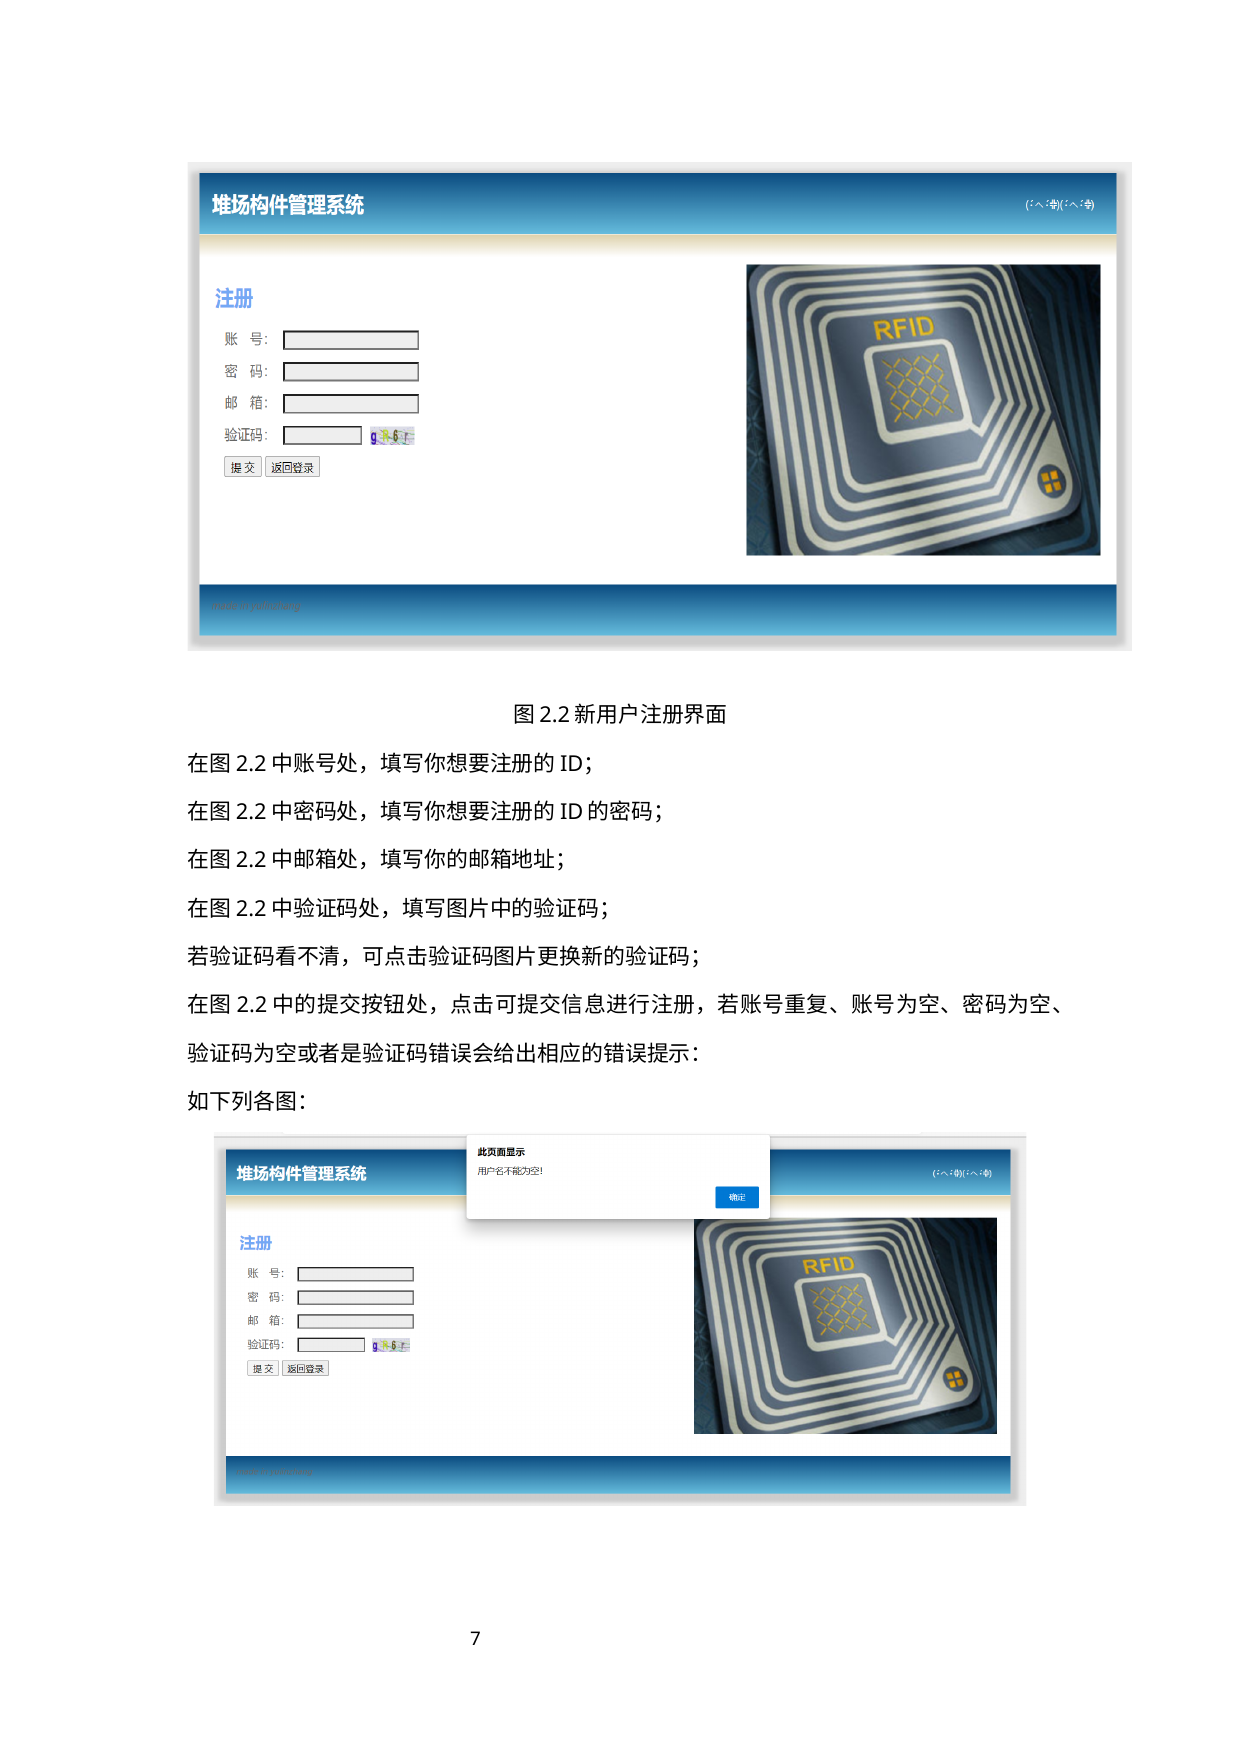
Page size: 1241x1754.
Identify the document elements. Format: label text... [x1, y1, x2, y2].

text 若验证码看不清，可点击验证码图片更换新的验证码； [187, 938, 1053, 971]
picture [213, 1132, 1027, 1506]
text 在图2.2中邮箱处，填写你的邮箱地址； [187, 842, 1053, 874]
text 在图2.2中账号处，填写你想要注册的ID； [187, 745, 1053, 778]
text 在图2.2中的提交按钮处，点击可提交信息进行注册，若账号重复、账号为空、密码为空、验证码为空或者是验证码错误会给出相应的错误提示： [187, 987, 1053, 1068]
text 图2.2新用户注册界面 [187, 697, 1053, 729]
text 在图2.2中密码处，填写你想要注册的ID的密码； [187, 793, 1053, 826]
text 在图2.2中验证码处，填写图片中的验证码； [187, 890, 1053, 923]
text 如下列各图： [187, 1084, 1053, 1116]
picture [187, 162, 1132, 651]
